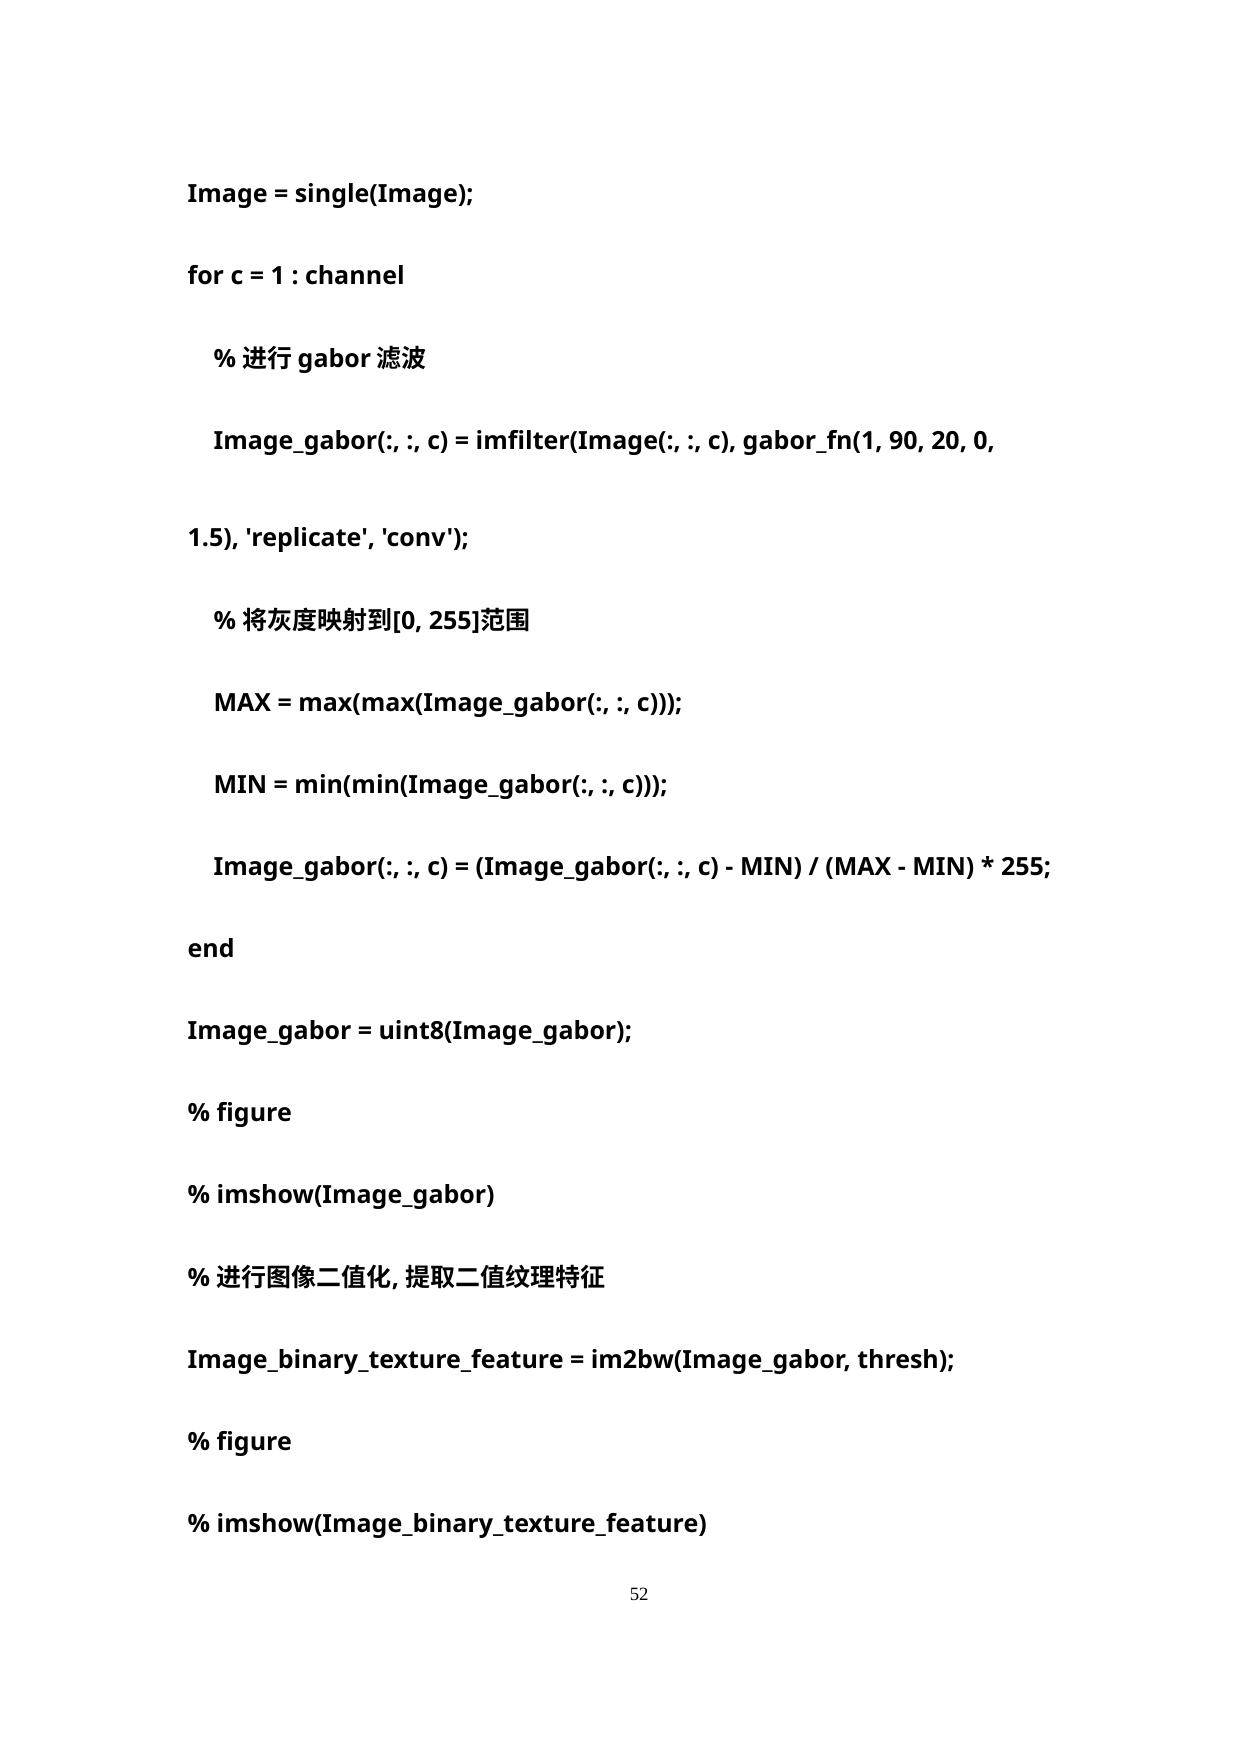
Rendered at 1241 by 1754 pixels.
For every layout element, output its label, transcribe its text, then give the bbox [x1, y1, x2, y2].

text Image_gabor(:, :, c) = imfilter(Image(:, :, c), gabor_fn(1, 90, 20, 0, 1.5), 'replicate', 'conv'); [187, 407, 1053, 569]
text % 将灰度映射到[0, 255]范围 [187, 586, 1053, 651]
text MIN = min(min(Image_gabor(:, :, c))); [187, 752, 1053, 817]
text MAX = max(max(Image_gabor(:, :, c))); [187, 669, 1053, 734]
text % figure [187, 1408, 1053, 1473]
text % imshow(Image_gabor) [187, 1161, 1053, 1226]
text Image_gabor(:, :, c) = (Image_gabor(:, :, c) - MIN) / (MAX - MIN) * 255; [187, 833, 1053, 898]
text % imshow(Image_binary_texture_feature) [187, 1491, 1053, 1556]
text for c = 1 : channel [187, 242, 1053, 307]
text end [187, 916, 1053, 981]
text % figure [187, 1079, 1053, 1144]
text % 进行gabor滤波 [187, 324, 1053, 389]
text Image_binary_texture_feature = im2bw(Image_gabor, thresh); [187, 1327, 1053, 1392]
text Image = single(Image); [187, 160, 1053, 225]
text % 进行图像二值化, 提取二值纹理特征 [187, 1243, 1053, 1308]
text Image_gabor = uint8(Image_gabor); [187, 997, 1053, 1062]
